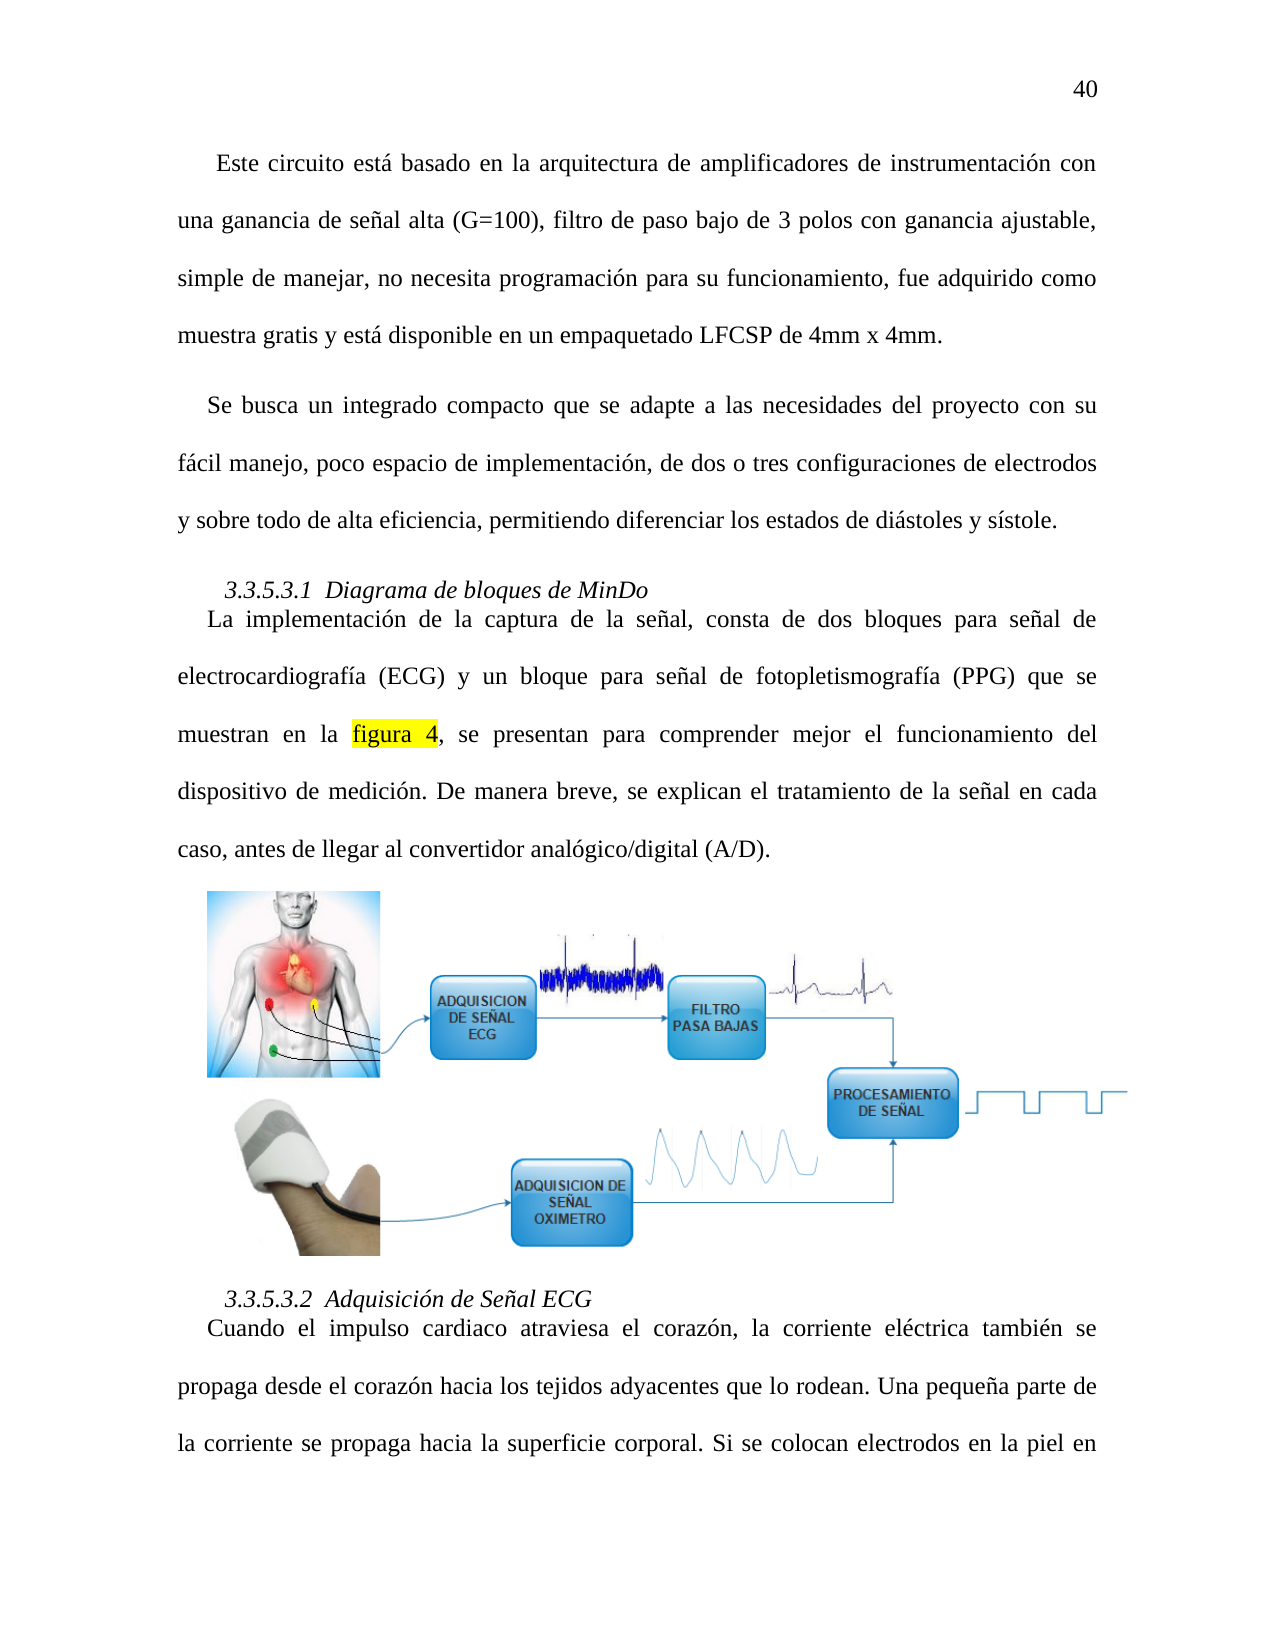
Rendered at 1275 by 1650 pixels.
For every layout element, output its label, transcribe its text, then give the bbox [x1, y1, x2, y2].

subtitle Adquisición de Señal ECG [177, 1284, 1098, 1313]
text La implementación de la captura de la señal, consta de dos bloques para señal de electrocardiografía (ECG) y un bloque para señal de fotopletismografía (PPG) que se muestran en la figura 4, se presentan para comprender mejor el funcionamiento del dispositivo de medición. De manera breve, se explican el tratamiento de la señal en cada caso, antes de llegar al convertidor analógico/digital (A/D). [177, 604, 1098, 863]
text Se busca un integrado compacto que se adapte a las necesidades del proyecto con su fácil manejo, poco espacio de implementación, de dos o tres configuraciones de electrodos y sobre todo de alta eficiencia, permitiendo diferenciar los estados de diástoles y sístole. [177, 390, 1098, 534]
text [177, 1313, 1098, 1457]
picture [206, 891, 1128, 1256]
text Este circuito está basado en la arquitectura de amplificadores de instrumentación con una ganancia de señal alta (G=100), filtro de paso bajo de 3 polos con ganancia ajustable, simple de manejar, no necesita programación para su funcionamiento, fue adquirido como muestra gratis y está disponible en un empaquetado LFCSP de 4mm x 4mm. [177, 148, 1098, 349]
subtitle Diagrama de bloques de MinDo [177, 575, 1098, 604]
